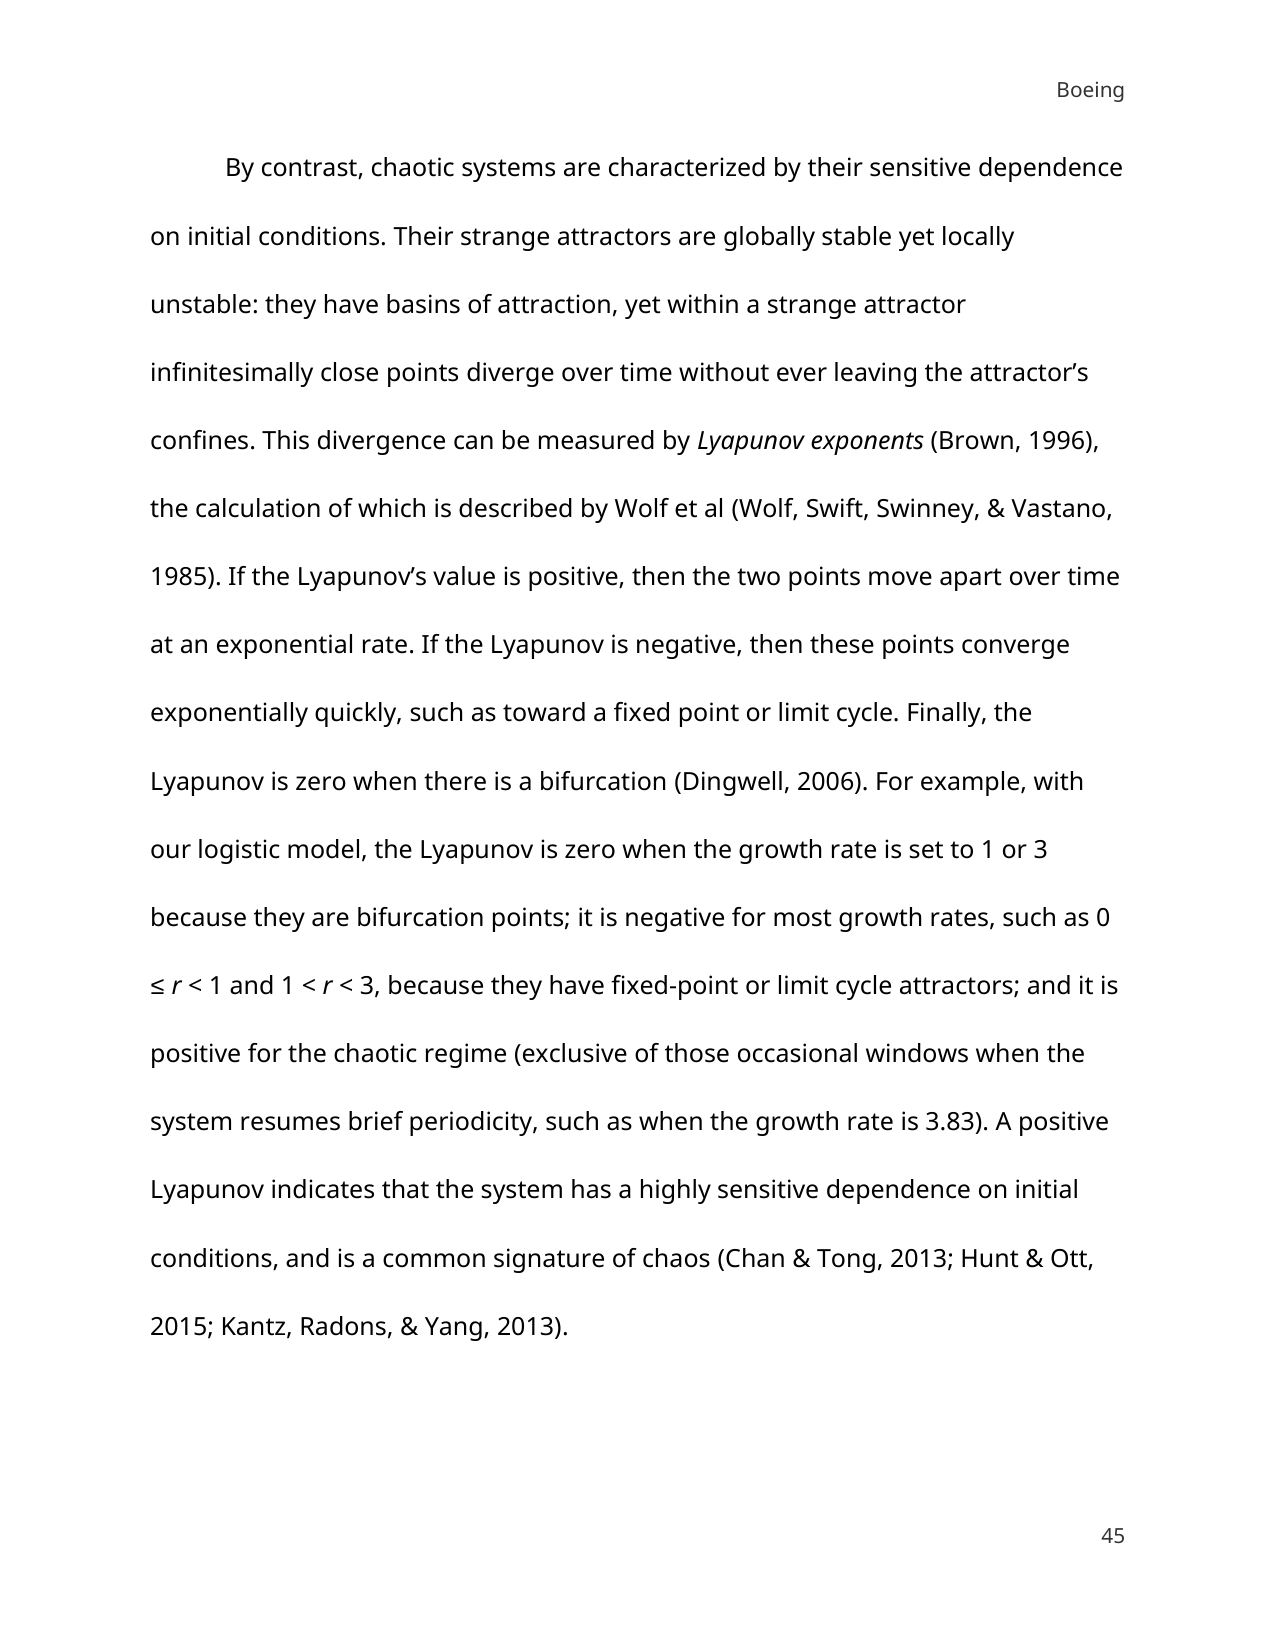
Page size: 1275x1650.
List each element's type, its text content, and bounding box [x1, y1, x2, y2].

text By contrast, chaotic systems are characterized by their sensitive dependence on initial conditions. Their strange attractors are globally stable yet locally unstable: they have basins of attraction, yet within a strange attractor infinitesimally close points diverge over time without ever leaving the attractor’s confines. This divergence can be measured by Lyapunov exponents (Brown, 1996), the calculation of which is described by Wolf et al (Wolf, Swift, Swinney, & Vastano, 1985). If the Lyapunov’s value is positive, then the two points move apart over time at an exponential rate. If the Lyapunov is negative, then these points converge exponentially quickly, such as toward a fixed point or limit cycle. Finally, the Lyapunov is zero when there is a bifurcation (Dingwell, 2006). For example, with our logistic model, the Lyapunov is zero when the growth rate is set to 1 or 3 because they are bifurcation points; it is negative for most growth rates, such as 0 ≤ r < 1 and 1 < r < 3, because they have fixed-point or limit cycle attractors; and it is positive for the chaotic regime (exclusive of those occasional windows when the system resumes brief periodicity, such as when the growth rate is 3.83). A positive Lyapunov indicates that the system has a highly sensitive dependence on initial conditions, and is a common signature of chaos (Chan & Tong, 2013; Hunt & Ott, 2015; Kantz, Radons, & Yang, 2013). [150, 150, 1125, 1342]
